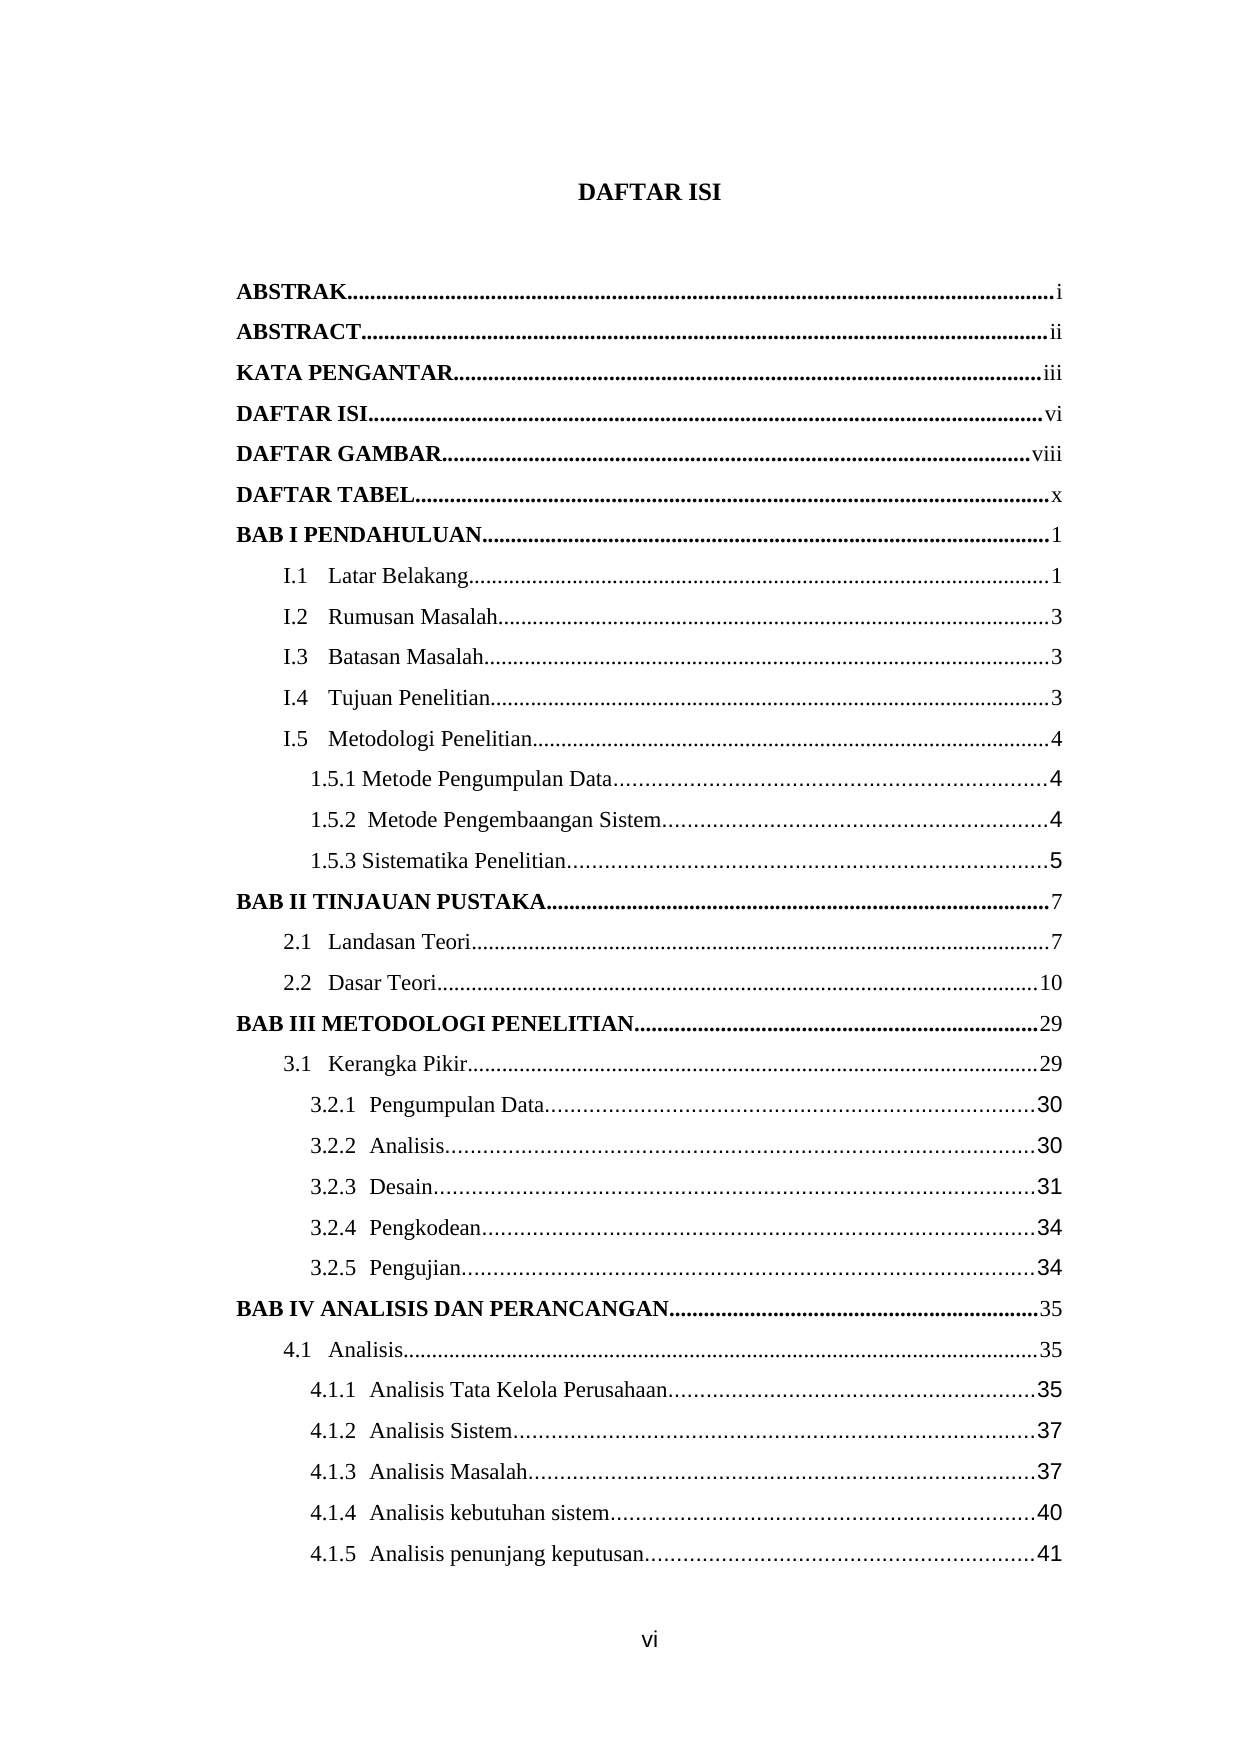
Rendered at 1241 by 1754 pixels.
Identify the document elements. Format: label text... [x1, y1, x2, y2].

subtitle DAFTAR ISI [236, 177, 1063, 206]
